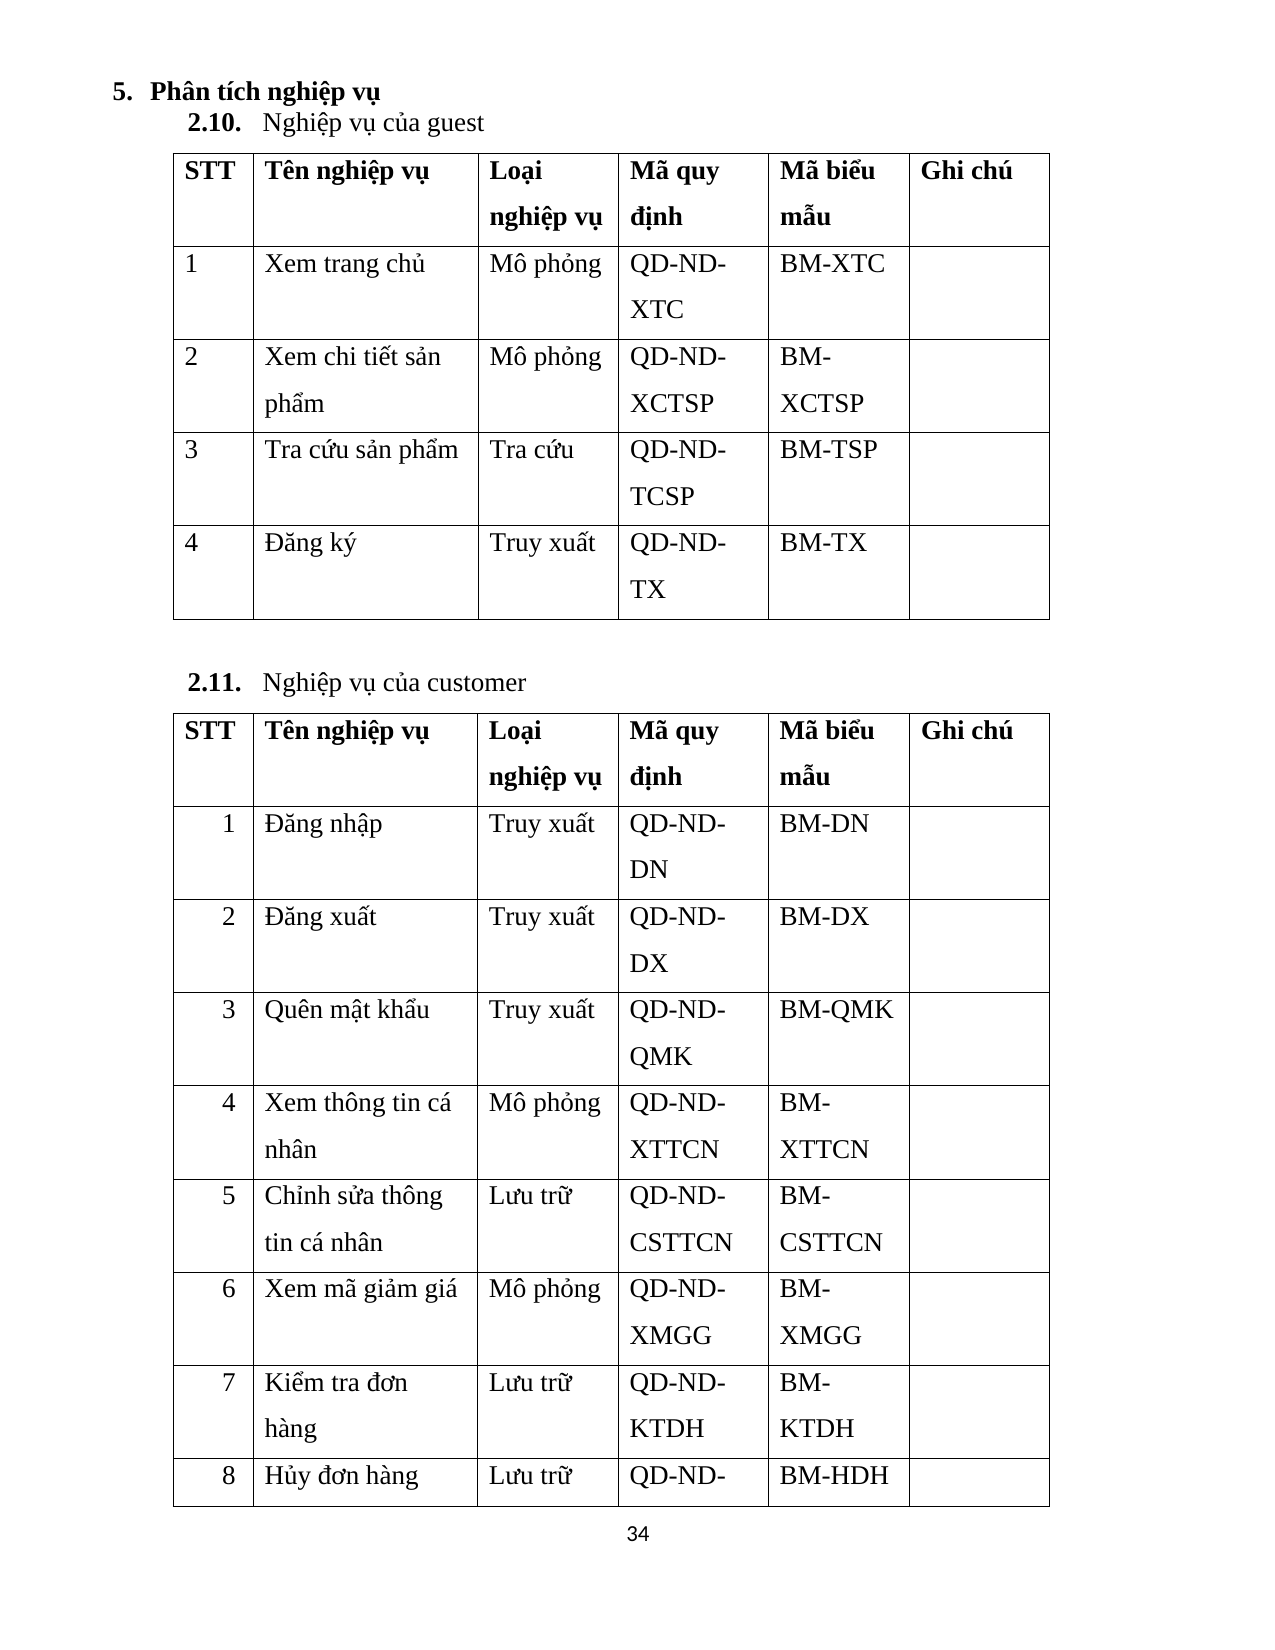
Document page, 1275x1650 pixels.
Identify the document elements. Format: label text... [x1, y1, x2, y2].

table_cell 2 [174, 340, 253, 432]
table_cell [910, 340, 1049, 432]
table_cell [910, 247, 1049, 339]
table_cell BM-TX [769, 526, 909, 618]
table_cell [910, 900, 1049, 992]
table_cell QD-ND-HDH [619, 1459, 768, 1506]
table_cell QD-ND-XTTCN [619, 1086, 768, 1178]
table_header STT [174, 714, 253, 806]
table_header Tên nghiệp vụ [254, 714, 477, 806]
table_cell Tra cứu [479, 433, 618, 525]
table_cell [910, 1459, 1049, 1506]
table_cell [910, 526, 1049, 618]
table_cell Kiểm tra đơn hàng [254, 1366, 477, 1458]
table_header Tên nghiệp vụ [254, 154, 478, 246]
table_cell QD-ND-DN [619, 807, 768, 899]
table_cell Đăng ký [254, 526, 478, 618]
table_cell QD-ND-CSTTCN [619, 1180, 768, 1272]
table_cell QD-ND-TCSP [619, 433, 768, 525]
table_cell [910, 1180, 1049, 1272]
table_cell [910, 1273, 1049, 1365]
table_cell Truy xuất [478, 900, 618, 992]
table_cell BM-TSP [769, 433, 909, 525]
table_cell Xem trang chủ [254, 247, 478, 339]
table_header Mã quy định [619, 154, 768, 246]
table_cell Chỉnh sửa thông tin cá nhân [254, 1180, 477, 1272]
table_cell Truy xuất [479, 526, 618, 618]
table_cell BM-XTTCN [769, 1086, 909, 1178]
table_cell Xem thông tin cá nhân [254, 1086, 477, 1178]
table_cell Lưu trữ [478, 1180, 618, 1272]
table_cell [174, 1086, 253, 1178]
list Nghiệp vụ của customer [187, 666, 1200, 697]
table_header Loại nghiệp vụ [479, 154, 618, 246]
table_cell [910, 1366, 1049, 1458]
table_cell [910, 1086, 1049, 1178]
table_cell [174, 1273, 253, 1365]
table_cell Lưu trữ [478, 1366, 618, 1458]
table_cell BM-HDH [769, 1459, 909, 1506]
table_cell QD-ND-DX [619, 900, 768, 992]
table_header Mã biểu mẫu [769, 154, 909, 246]
table_cell BM-QMK [769, 993, 909, 1085]
table_cell Xem mã giảm giá [254, 1273, 477, 1365]
table_cell BM-CSTTCN [769, 1180, 909, 1272]
list Phân tích nghiệp vụ [112, 75, 1200, 106]
table_cell Xem chi tiết sản phẩm [254, 340, 478, 432]
table_cell Mô phỏng [479, 247, 618, 339]
table_cell Lưu trữ [478, 1459, 618, 1506]
table_cell [910, 807, 1049, 899]
table_cell QD-ND-TX [619, 526, 768, 618]
table_cell Đăng nhập [254, 807, 477, 899]
table_cell QD-ND-XCTSP [619, 340, 768, 432]
table_cell QD-ND-XTC [619, 247, 768, 339]
table_cell Quên mật khẩu [254, 993, 477, 1085]
table_cell [174, 900, 253, 992]
table_header Ghi chú [910, 154, 1049, 246]
table_cell 1 [174, 247, 253, 339]
table_cell Đăng xuất [254, 900, 477, 992]
table_cell [174, 807, 253, 899]
table_cell [174, 993, 253, 1085]
table_cell Hủy đơn hàng [254, 1459, 477, 1506]
table_header Loại nghiệp vụ [478, 714, 618, 806]
table_header Mã quy định [619, 714, 768, 806]
table_cell BM-DX [769, 900, 909, 992]
table_cell [174, 1459, 253, 1506]
table_cell QD-ND-QMK [619, 993, 768, 1085]
table_cell [174, 1180, 253, 1272]
table_cell [174, 1366, 253, 1458]
table_header STT [174, 154, 253, 246]
table_cell [910, 993, 1049, 1085]
table_cell Mô phỏng [479, 340, 618, 432]
list Nghiệp vụ của guest [187, 106, 1200, 137]
table_cell BM-DN [769, 807, 909, 899]
table_cell Mô phỏng [478, 1273, 618, 1365]
table_cell 3 [174, 433, 253, 525]
table_cell BM-XMGG [769, 1273, 909, 1365]
table_cell [910, 433, 1049, 525]
table_cell Tra cứu sản phẩm [254, 433, 478, 525]
table_cell 4 [174, 526, 253, 618]
table_cell Truy xuất [478, 807, 618, 899]
table_cell QD-ND-XMGG [619, 1273, 768, 1365]
table_cell BM-KTDH [769, 1366, 909, 1458]
table_cell Mô phỏng [478, 1086, 618, 1178]
table_cell BM-XCTSP [769, 340, 909, 432]
table_cell Truy xuất [478, 993, 618, 1085]
table_cell QD-ND-KTDH [619, 1366, 768, 1458]
table_header Ghi chú [910, 714, 1049, 806]
table_cell BM-XTC [769, 247, 909, 339]
table_header Mã biểu mẫu [769, 714, 909, 806]
